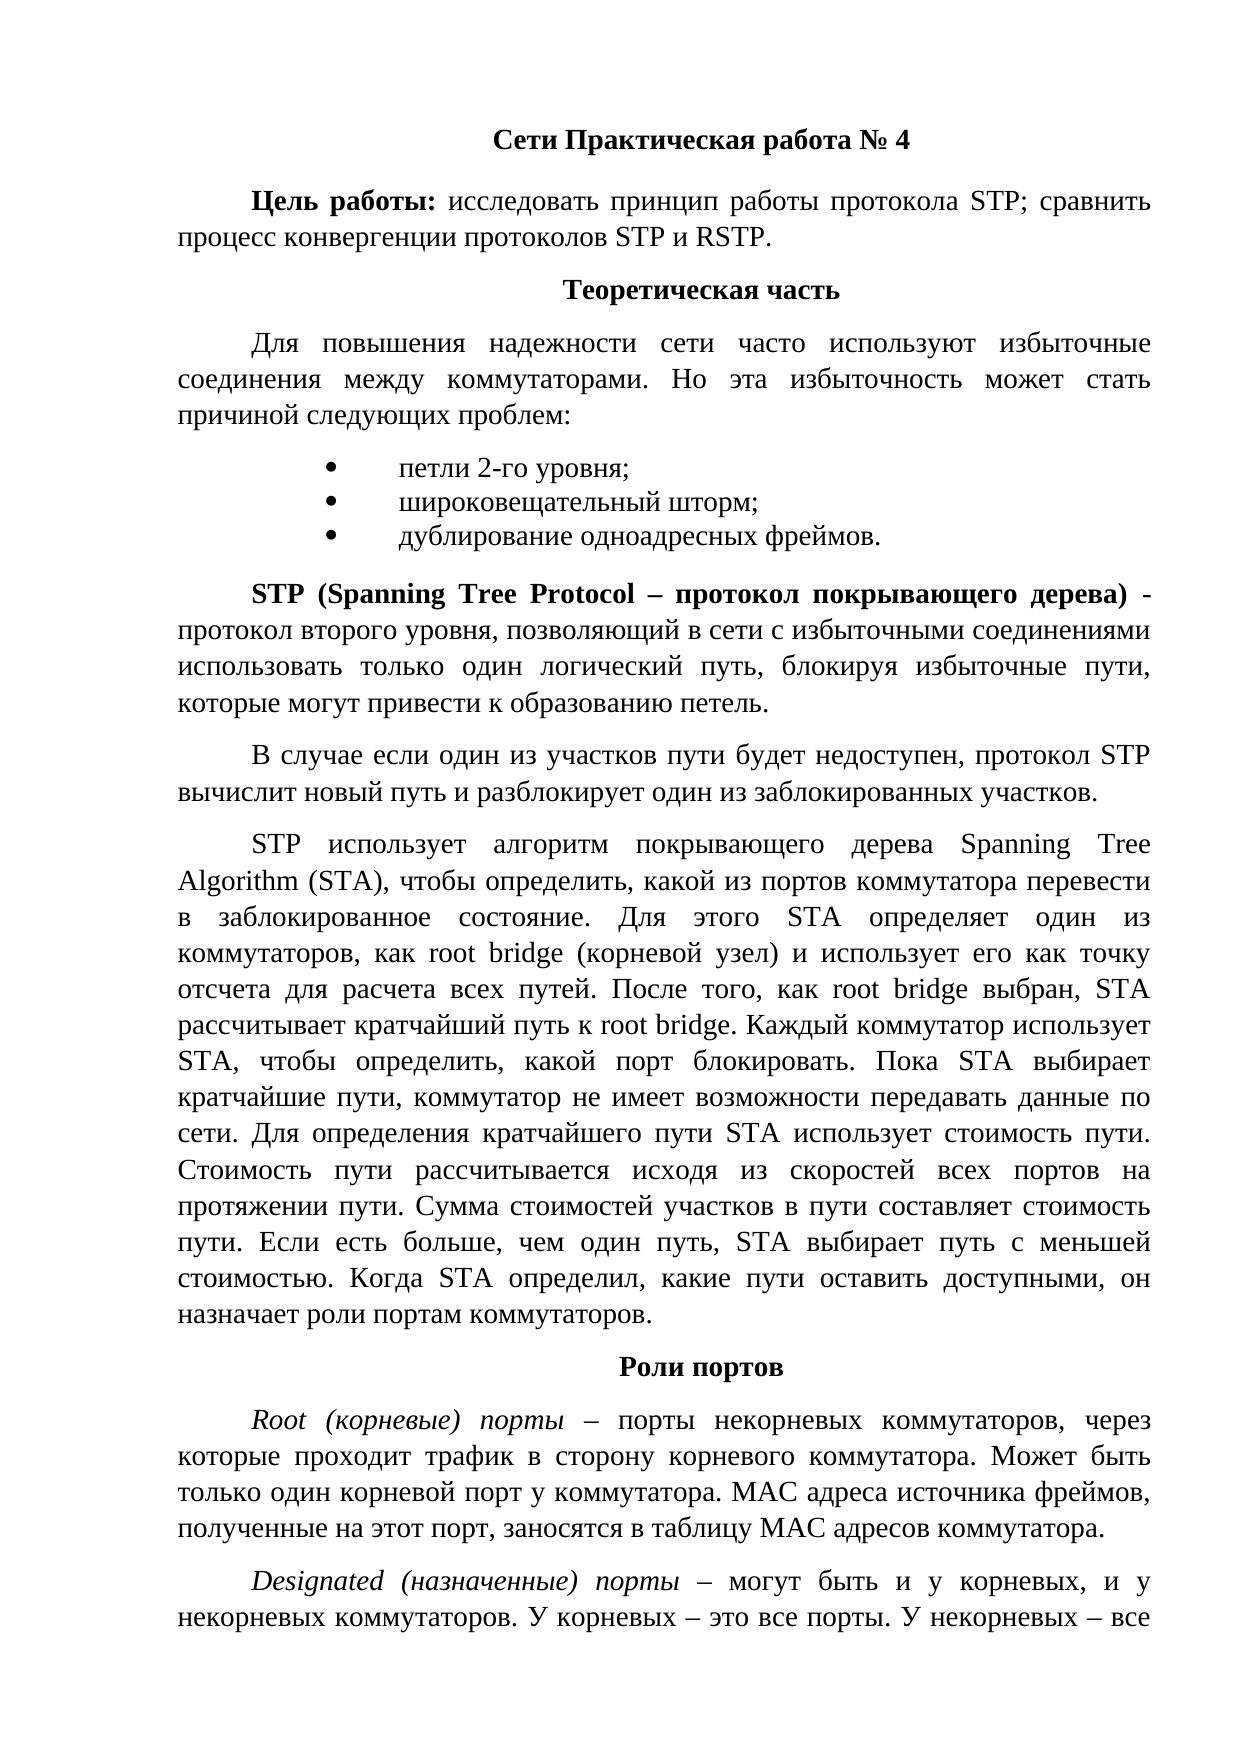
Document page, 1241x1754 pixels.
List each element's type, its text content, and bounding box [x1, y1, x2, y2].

list дублирование одноадресных фреймов. [252, 518, 1152, 551]
text В случае если один из участков пути будет недоступен, протокол STP вычислит новый путь и разблокирует один из заблокированных участков. [177, 737, 1152, 807]
text Роли портов [177, 1349, 1152, 1383]
list петли 2-го уровня; [252, 450, 1152, 484]
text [177, 1563, 1152, 1633]
subtitle Сети Практическая работа № 4 [177, 122, 1152, 156]
text Root (корневые) порты – порты некорневых коммутаторов, через которые проходит трафик в сторону корневого коммутатора. Может быть только один корневой порт у коммутатора. MAC адреса источника фреймов, полученные на этот порт, заносятся в таблицу MAC адресов коммутатора. [177, 1402, 1152, 1544]
text Теоретическая часть [177, 272, 1152, 306]
text STP (Spanning Tree Protocol – протокол покрывающего дерева) - протокол второго уровня, позволяющий в сети с избыточными соединениями использовать только один логический путь, блокируя избыточные пути, которые могут привести к образованию петель. [177, 576, 1152, 718]
text Цель работы: исследовать принцип работы протокола STP; сравнить процесс конвергенции протоколов STP и RSTP. [177, 183, 1152, 253]
text Для повышения надежности сети часто используют избыточные соединения между коммутаторами. Но эта избыточность может стать причиной следующих проблем: [177, 325, 1152, 431]
list широковещательный шторм; [252, 484, 1152, 518]
text STP использует алгоритм покрывающего дерева Spanning Tree Algorithm (STA), чтобы определить, какой из портов коммутатора перевести в заблокированное состояние. Для этого STA определяет один из коммутаторов, как root bridge (корневой узел) и использует его как точку отсчета для расчета всех путей. После того, как root bridge выбран, STA рассчитывает кратчайший путь к root bridge. Каждый коммутатор использует STA, чтобы определить, какой порт блокировать. Пока STA выбирает кратчайшие пути, коммутатор не имеет возможности передавать данные по сети. Для определения кратчайшего пути STA использует стоимость пути. Стоимость пути рассчитывается исходя из скоростей всех портов на протяжении пути. Сумма стоимостей участков в пути составляет стоимость пути. Если есть больше, чем один путь, STA выбирает путь с меньшей стоимостью. Когда STA определил, какие пути оставить доступными, он назначает роли портам коммутаторов. [177, 826, 1152, 1330]
